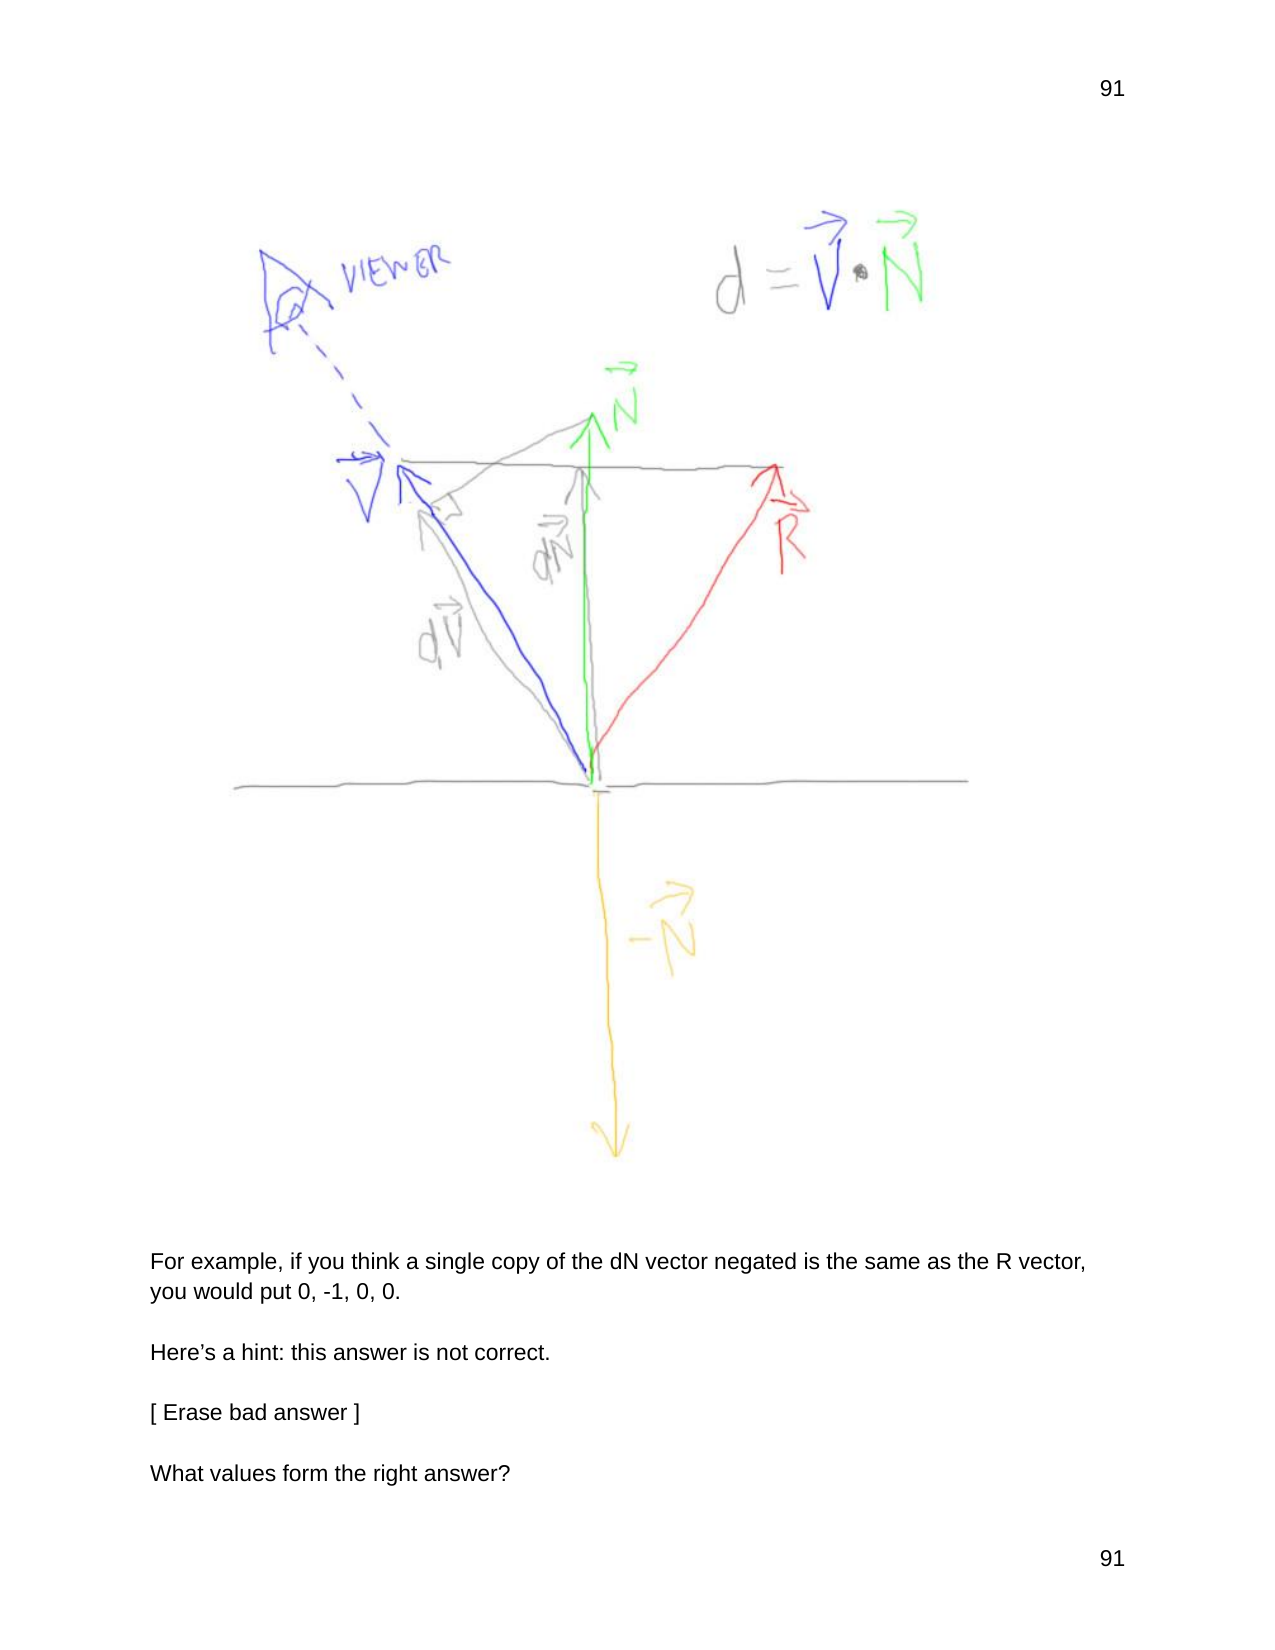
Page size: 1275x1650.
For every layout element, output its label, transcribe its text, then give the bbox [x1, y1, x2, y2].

text For example, if you think a single copy of the dN vector negated is the same as the R vector, you would put 0, -1, 0, 0. [150, 1248, 1125, 1305]
text What values form the right answer? [150, 1459, 1125, 1486]
picture [168, 150, 1054, 1214]
text [ Erase bad answer ] [150, 1399, 1125, 1426]
text Here’s a hint: this answer is not correct. [150, 1339, 1125, 1365]
